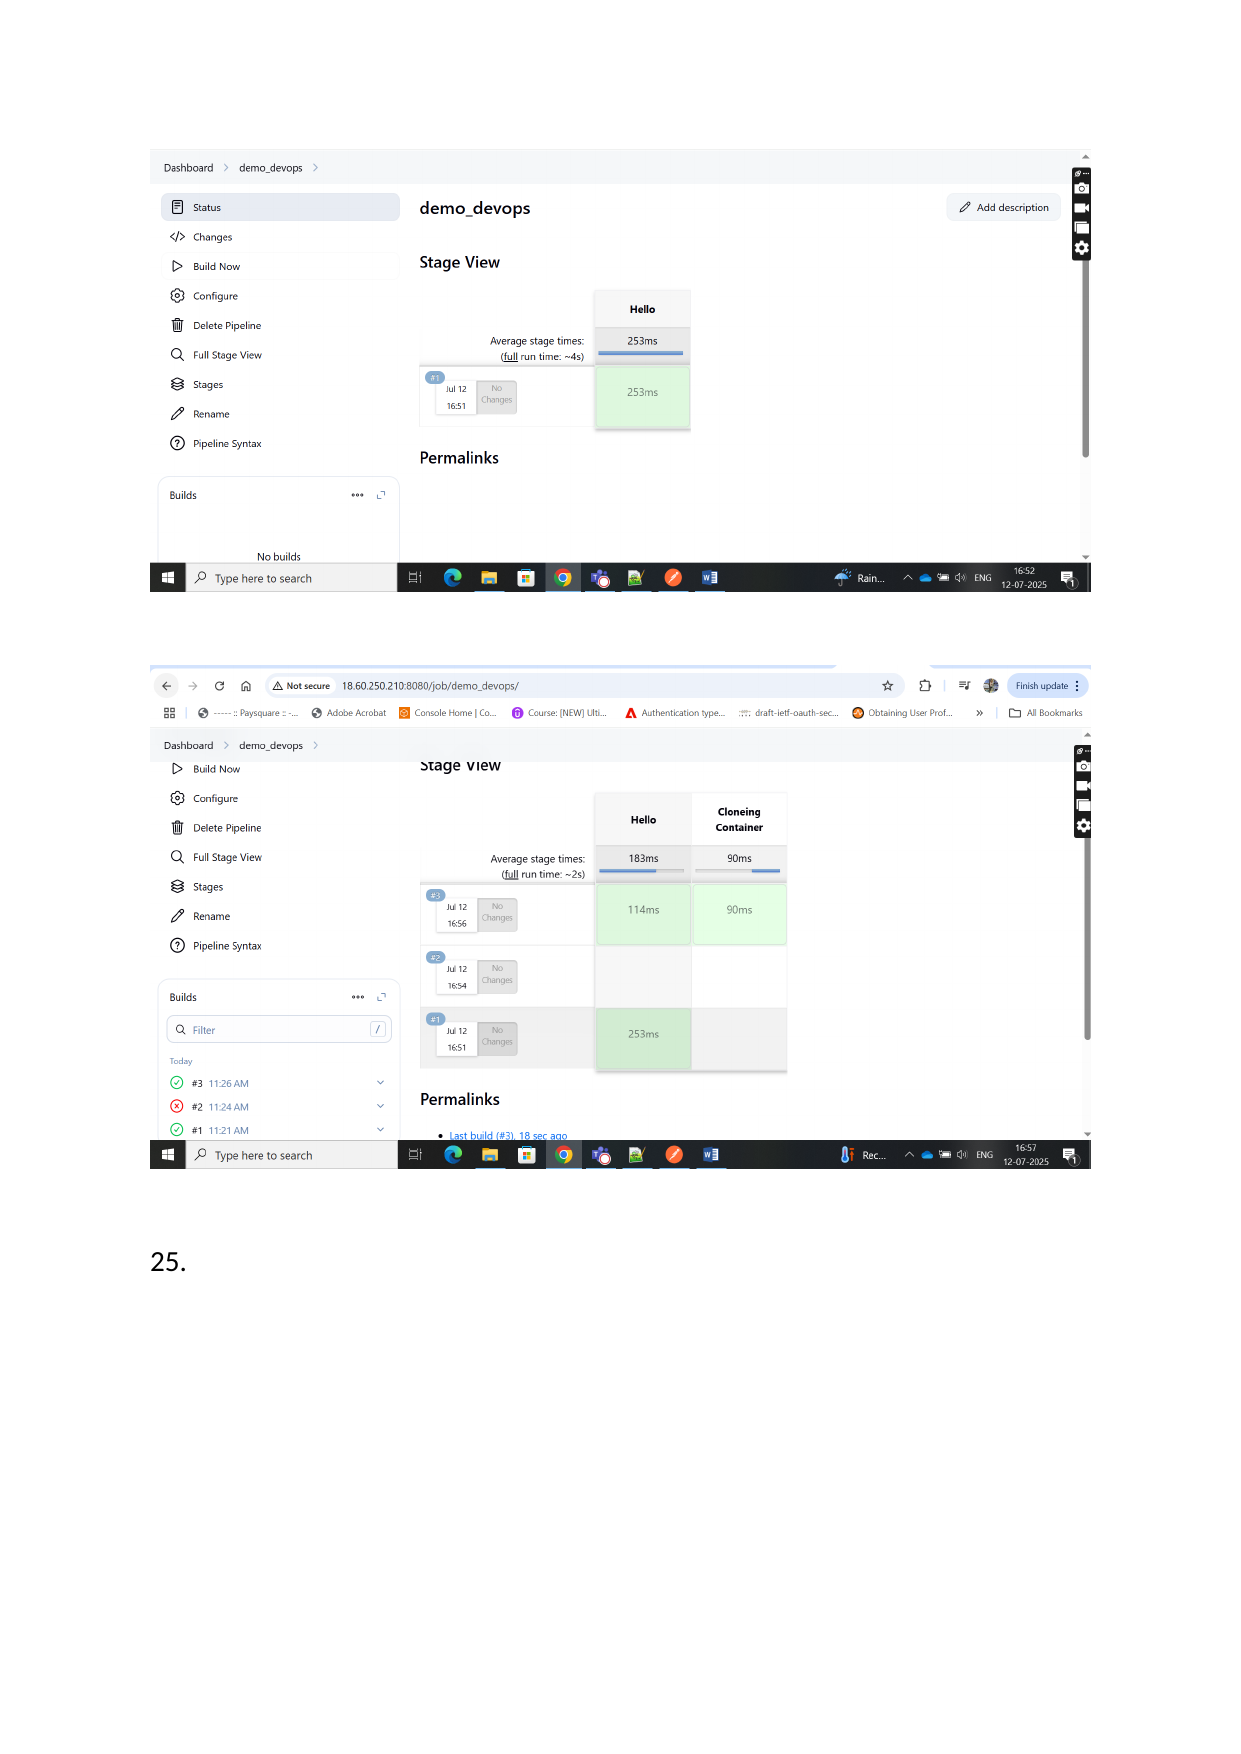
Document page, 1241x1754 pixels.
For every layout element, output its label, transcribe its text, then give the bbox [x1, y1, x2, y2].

text 25. [150, 1243, 1090, 1279]
picture [150, 665, 1091, 1169]
picture [150, 149, 1091, 592]
